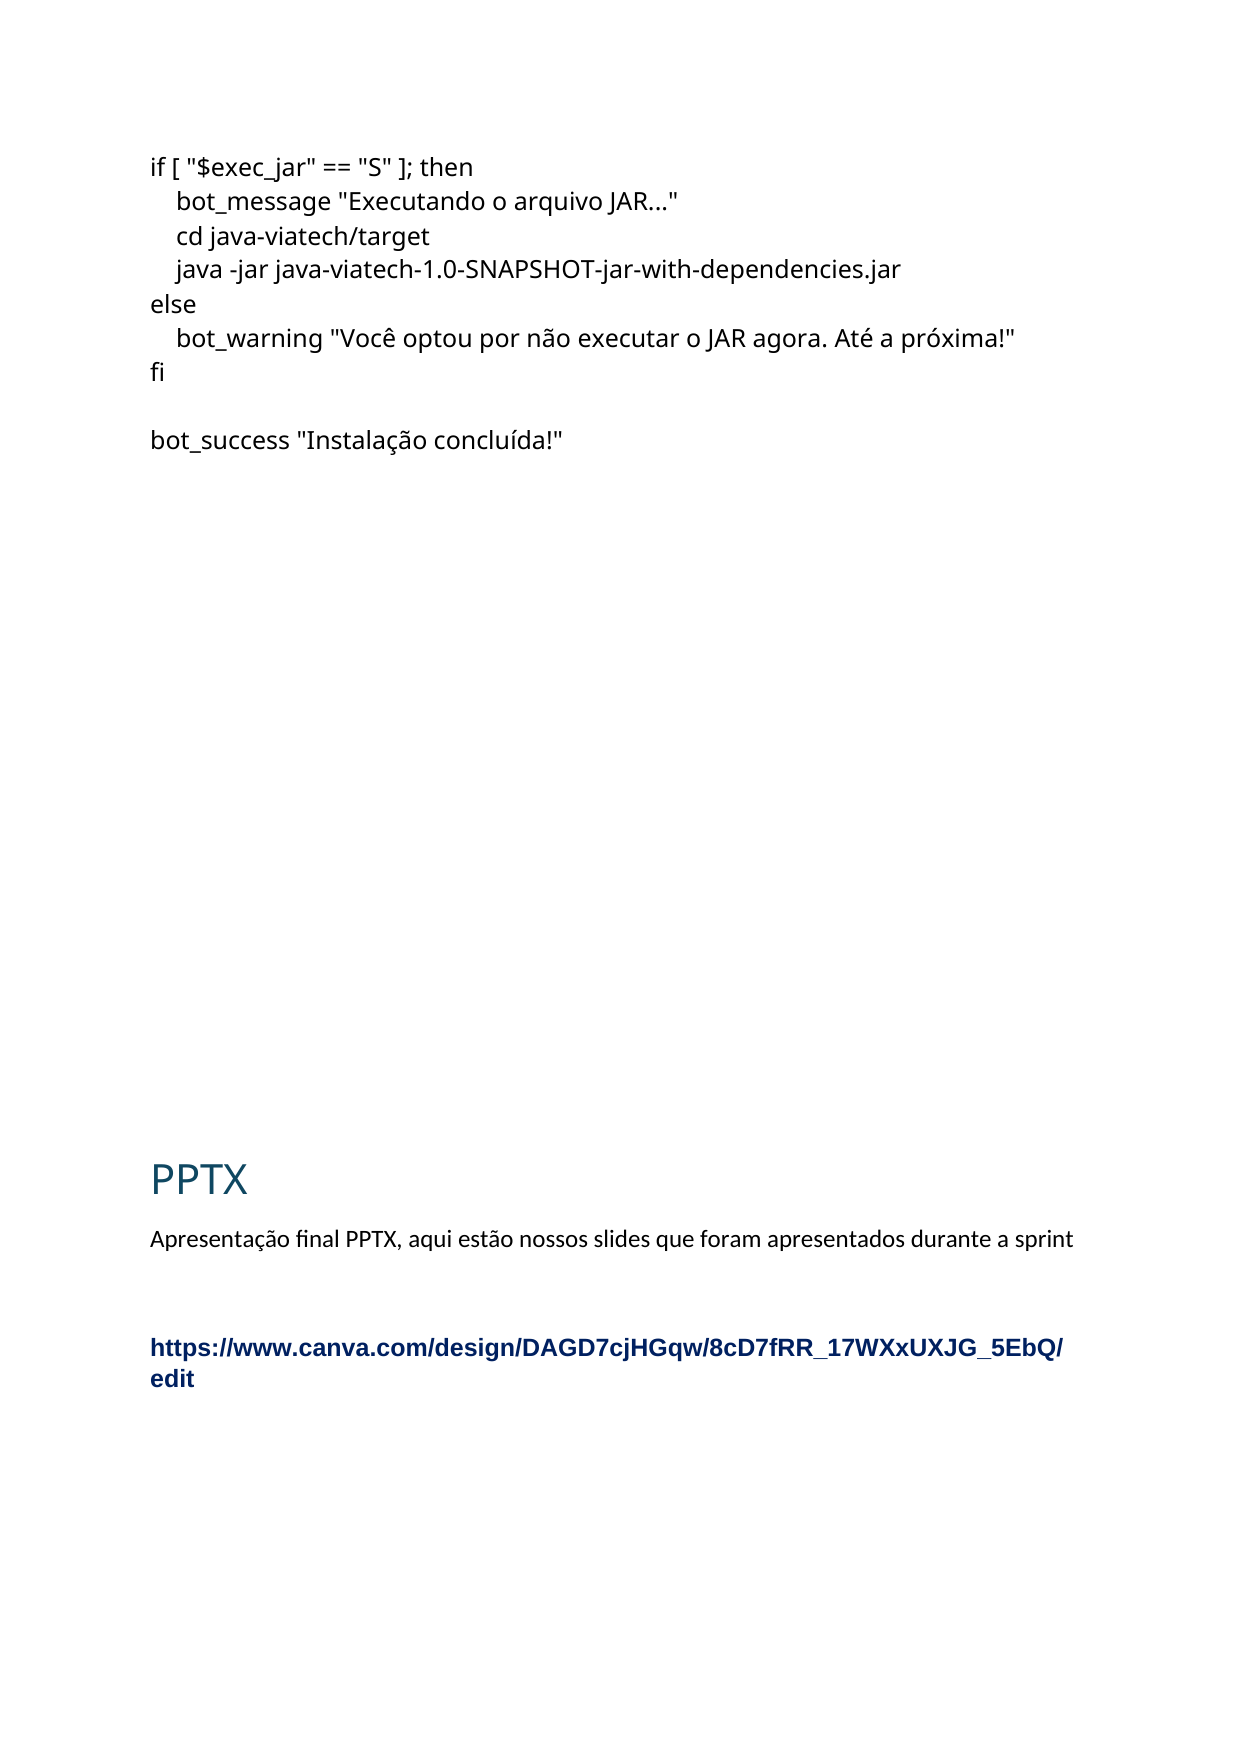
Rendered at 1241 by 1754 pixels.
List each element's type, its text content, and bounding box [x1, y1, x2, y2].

text else [150, 286, 1090, 320]
text https://www.canva.com/design/DAGD7cjHGqw/8cD7fRR_17WXxUXJG_5EbQ/edit [150, 1333, 1090, 1393]
text bot_success "Instalação concluída!" [150, 422, 1090, 457]
subtitle PPTX [150, 1150, 1090, 1207]
text if [ "$exec_jar" == "S" ]; then [150, 150, 1090, 184]
text bot_warning "Você optou por não executar o JAR agora. Até a próxima!" [150, 320, 1090, 354]
text java -jar java-viatech-1.0-SNAPSHOT-jar-with-dependencies.jar [150, 252, 1090, 286]
text fi [150, 354, 1090, 388]
text cd java-viatech/target [150, 218, 1090, 252]
text Apresentação final PPTX, aqui estão nossos slides que foram apresentados durante a sprint [150, 1223, 1090, 1254]
text bot_message "Executando o arquivo JAR..." [150, 184, 1090, 218]
